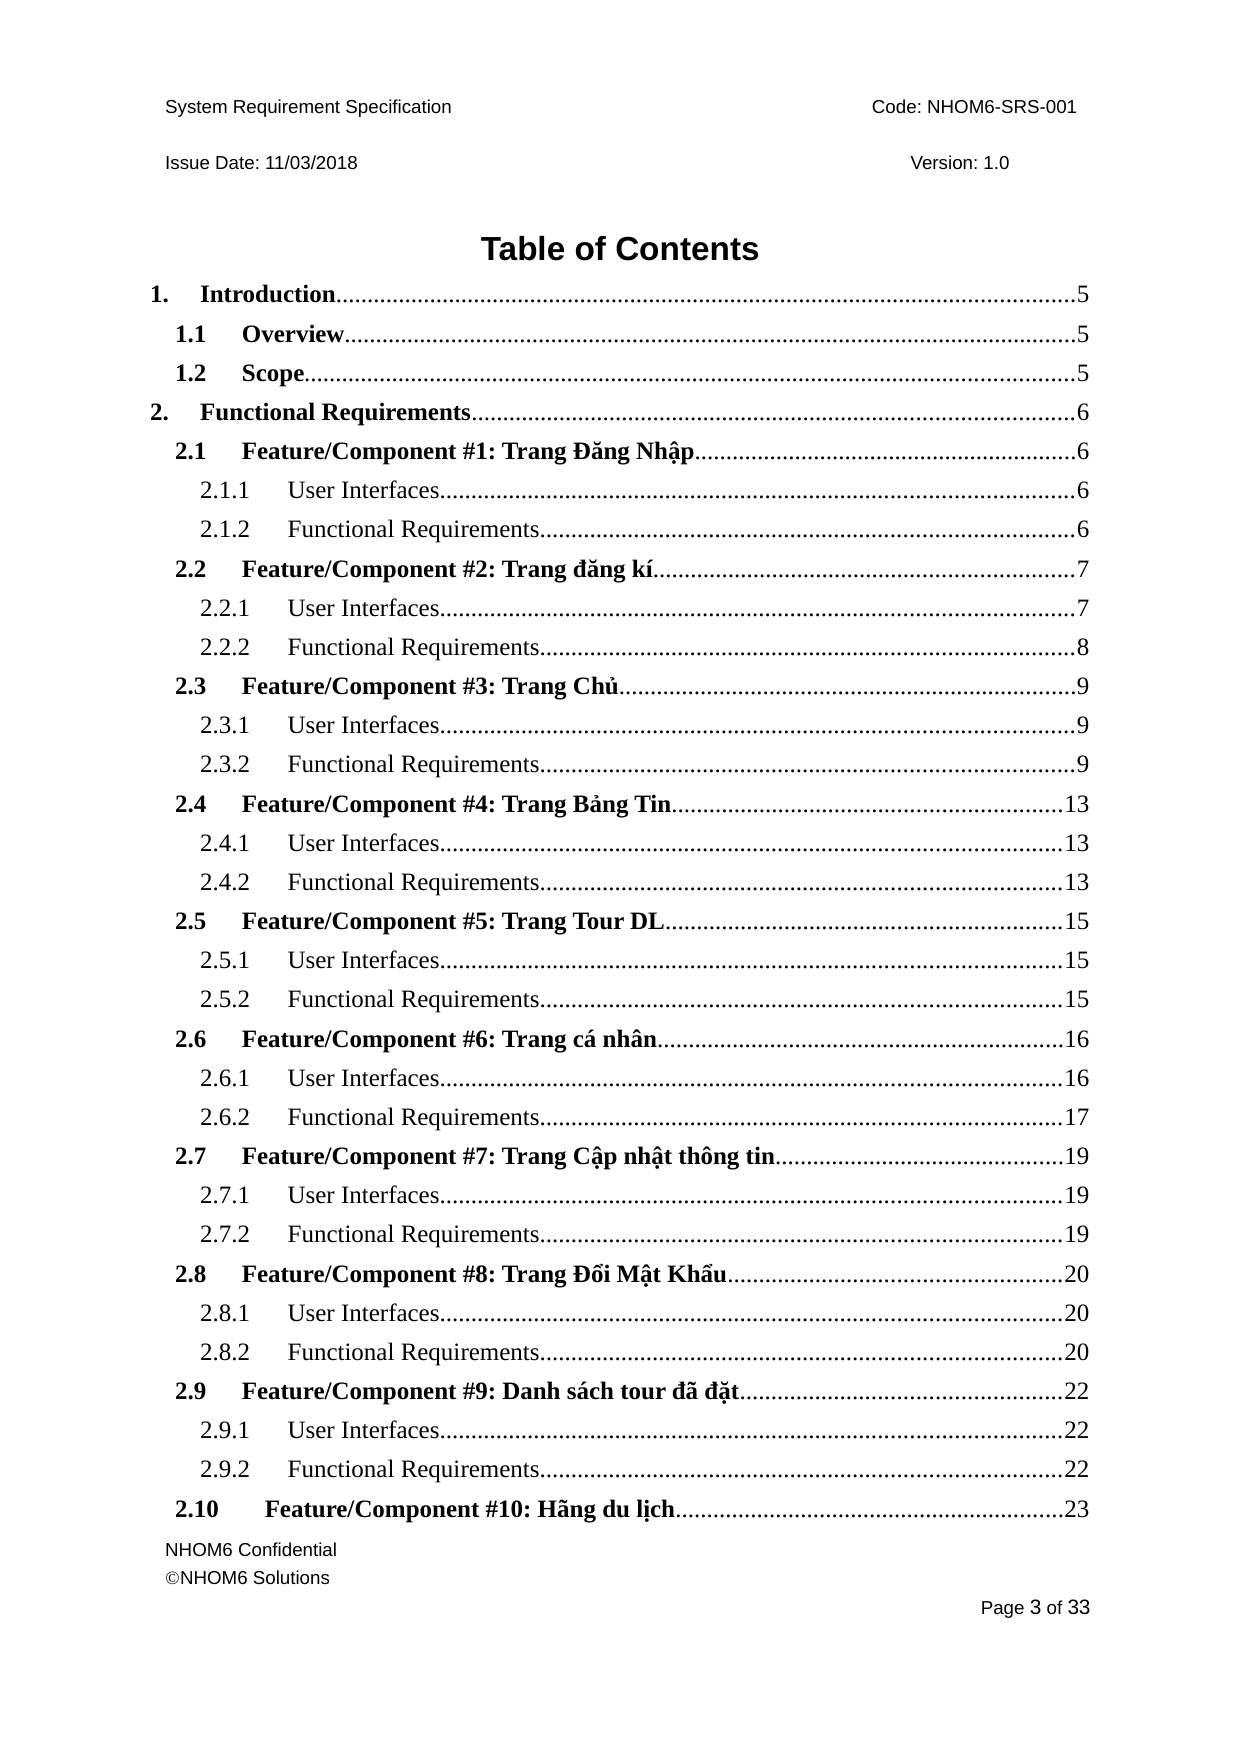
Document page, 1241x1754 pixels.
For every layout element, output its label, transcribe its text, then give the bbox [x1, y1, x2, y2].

text 2.4.2 Functional Requirements 13 [200, 867, 1090, 896]
text 2.4 Feature/Component #4: Trang Bảng Tin 13 [175, 789, 1090, 817]
text 2.6.2 Functional Requirements 17 [200, 1102, 1090, 1131]
text 2.8.2 Functional Requirements 20 [200, 1337, 1090, 1366]
subtitle Table of Contents [150, 229, 1090, 267]
text 2.5 Feature/Component #5: Trang Tour DL 15 [175, 906, 1090, 935]
text 2.1 Feature/Component #1: Trang Đăng Nhập 6 [175, 436, 1090, 465]
text 2.5.1 User Interfaces 15 [200, 945, 1090, 974]
text 2.3.2 Functional Requirements 9 [200, 749, 1090, 778]
text 2.1.1 User Interfaces 6 [200, 475, 1090, 504]
text 2.3.1 User Interfaces 9 [200, 710, 1090, 739]
text 2.9 Feature/Component #9: Danh sách tour đã đặt 22 [175, 1376, 1090, 1405]
text 2.10 Feature/Component #10: Hãng du lịch 23 [175, 1494, 1090, 1522]
text 2.7 Feature/Component #7: Trang Cập nhật thông tin 19 [175, 1141, 1090, 1170]
text 2.8 Feature/Component #8: Trang Đổi Mật Khẩu 20 [175, 1259, 1090, 1287]
text 2.2.2 Functional Requirements 8 [200, 632, 1090, 661]
text 2.7.1 User Interfaces 19 [200, 1180, 1090, 1209]
text 2.5.2 Functional Requirements 15 [200, 984, 1090, 1013]
text 2.7.2 Functional Requirements 19 [200, 1219, 1090, 1248]
text 2.6 Feature/Component #6: Trang cá nhân 16 [175, 1024, 1090, 1052]
text 2. Functional Requirements 6 [150, 397, 1090, 426]
text 2.2.1 User Interfaces 7 [200, 593, 1090, 622]
text 2.8.1 User Interfaces 20 [200, 1298, 1090, 1327]
text 2.2 Feature/Component #2: Trang đăng kí 7 [175, 554, 1090, 582]
text 2.3 Feature/Component #3: Trang Chủ 9 [175, 671, 1090, 700]
text 2.1.2 Functional Requirements 6 [200, 514, 1090, 543]
text 1. Introduction 5 [150, 279, 1090, 308]
text 2.6.1 User Interfaces 16 [200, 1063, 1090, 1092]
text 2.4.1 User Interfaces 13 [200, 828, 1090, 857]
text 1.2 Scope 5 [175, 358, 1090, 387]
text 2.9.1 User Interfaces 22 [200, 1415, 1090, 1444]
text 1.1 Overview 5 [175, 319, 1090, 347]
text 2.9.2 Functional Requirements 22 [200, 1454, 1090, 1483]
